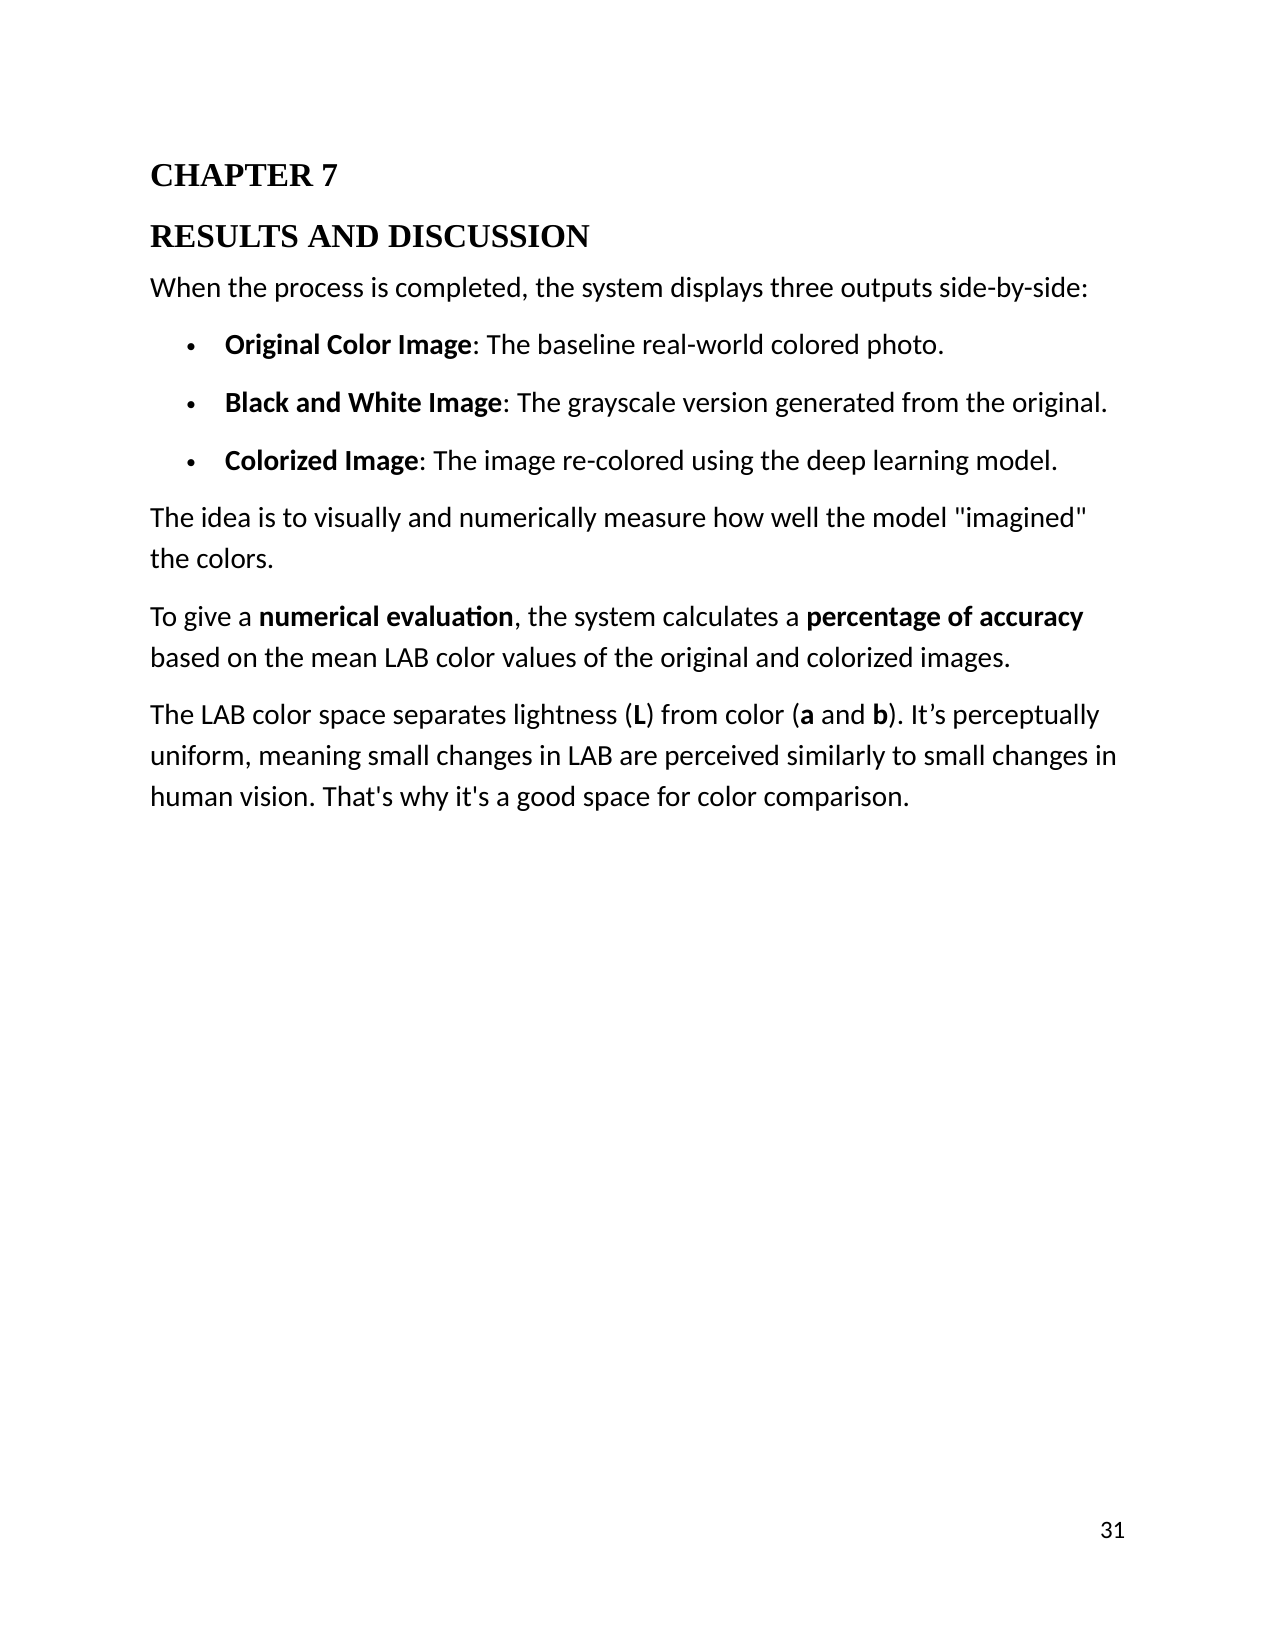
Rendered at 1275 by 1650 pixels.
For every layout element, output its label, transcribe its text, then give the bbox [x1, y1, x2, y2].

text The idea is to visually and numerically measure how well the model "imagined" the colors. [150, 499, 1125, 576]
text The LAB color space separates lightness (L) from color (a and b). It’s perceptually uniform, meaning small changes in LAB are perceived similarly to small changes in human vision. That's why it's a good space for color comparison. [150, 696, 1125, 814]
list Colorized Image: The image re-colored using the deep learning model. [187, 442, 1125, 477]
subtitle RESULTS AND DISCUSSION [150, 216, 1125, 255]
subtitle CHAPTER 7 [150, 156, 1125, 194]
text When the process is completed, the system displays three outputs side-by-side: [150, 269, 1125, 304]
list Original Color Image: The baseline real-world colored photo. [187, 326, 1125, 362]
list Black and White Image: The grayscale version generated from the original. [187, 384, 1125, 420]
text To give a numerical evaluation, the system calculates a percentage of accuracy based on the mean LAB color values of the original and colorized images. [150, 598, 1125, 674]
